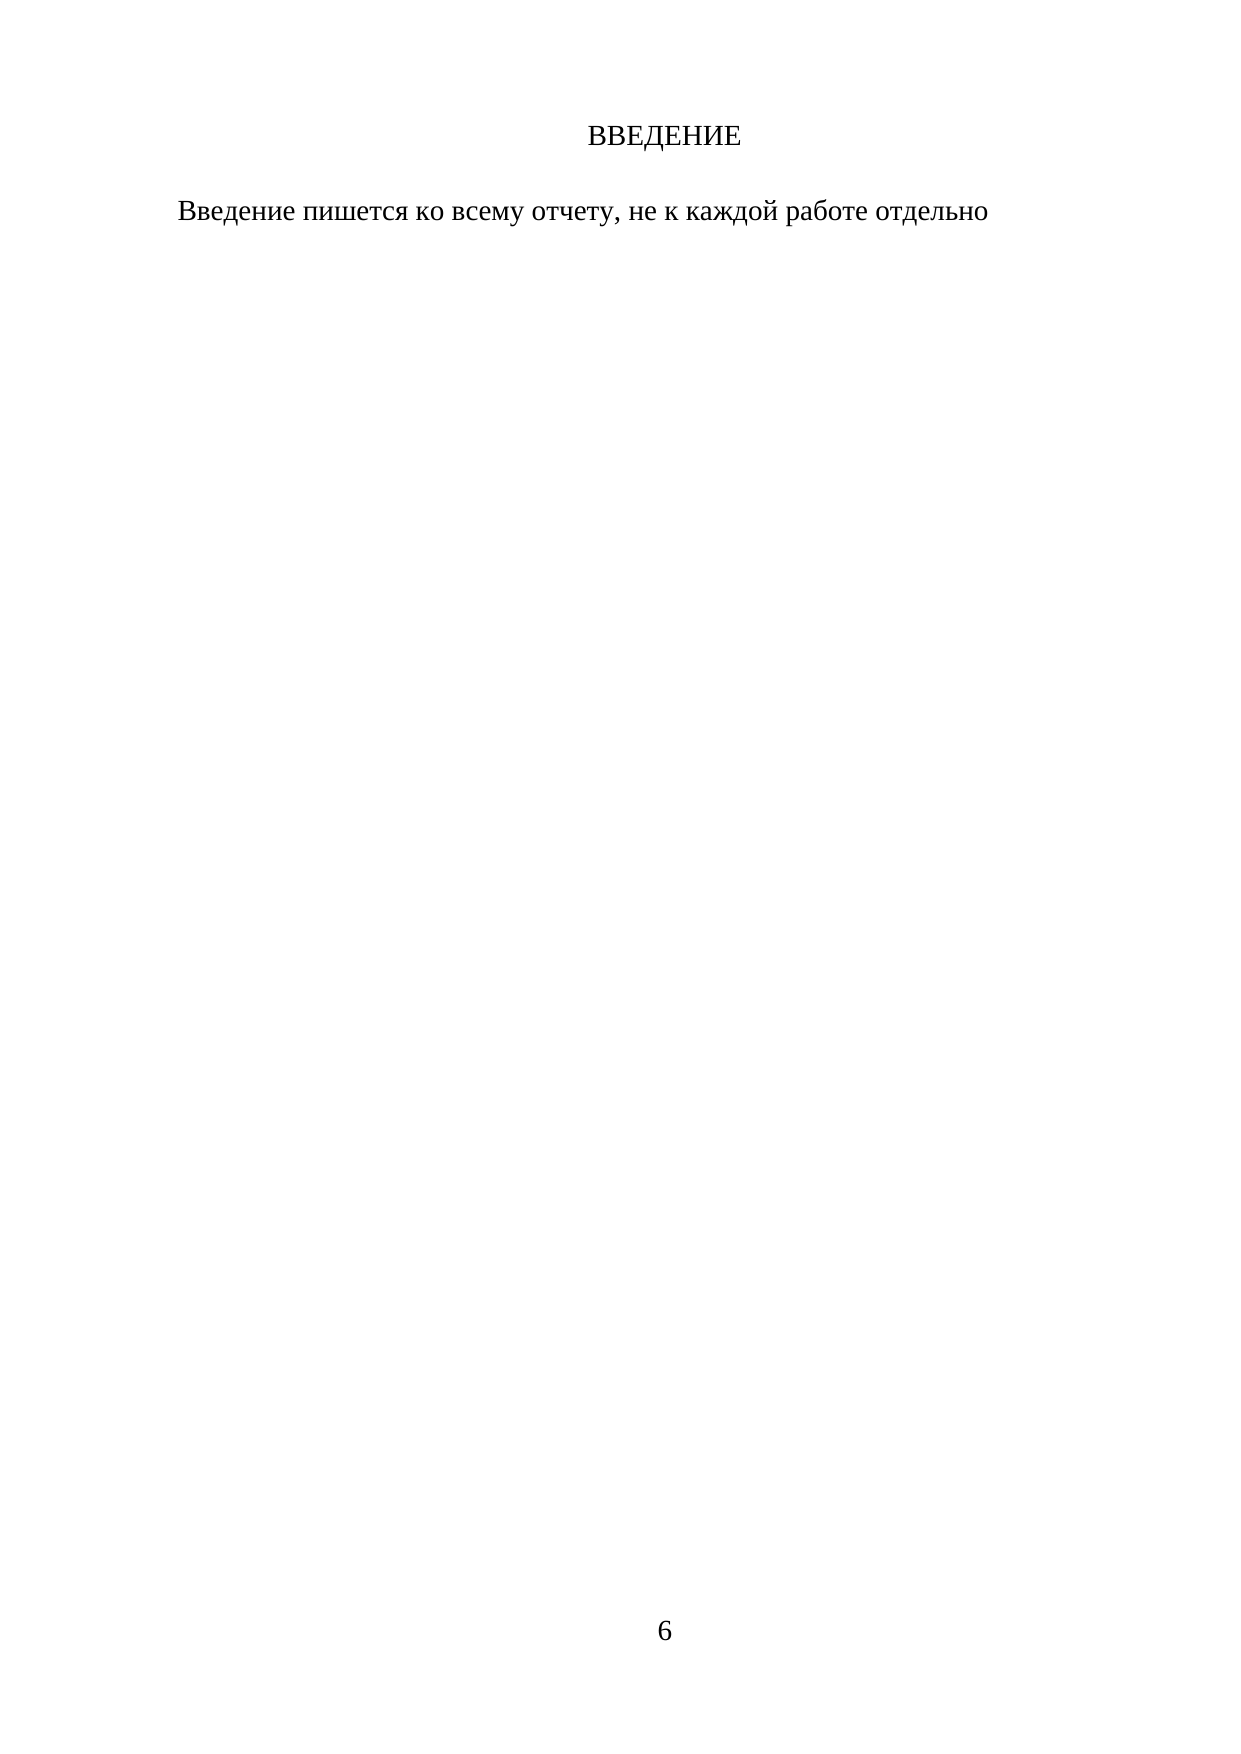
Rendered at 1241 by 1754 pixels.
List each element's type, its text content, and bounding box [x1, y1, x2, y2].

text ВВЕДЕНИЕ [177, 118, 1152, 152]
text Введение пишется ко всему отчету, не к каждой работе отдельно [177, 193, 1152, 227]
